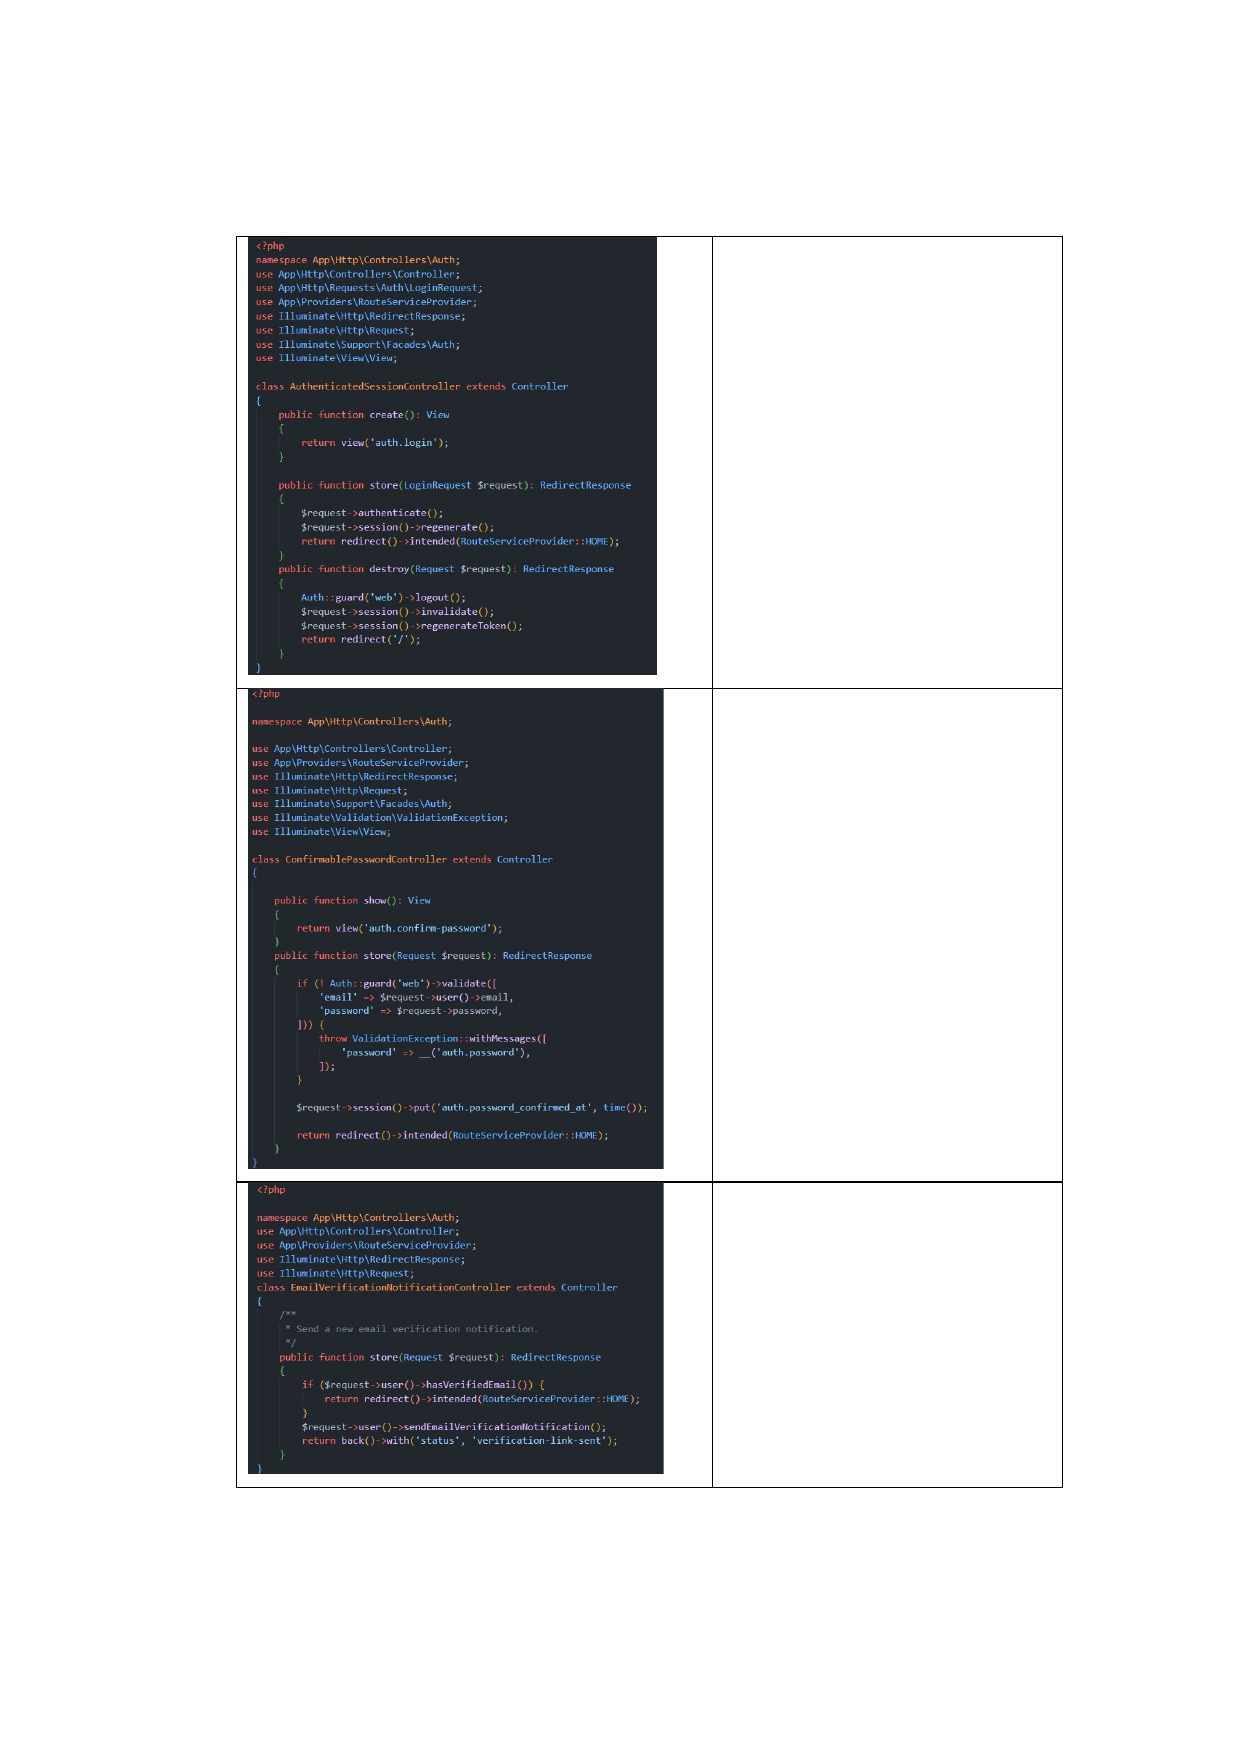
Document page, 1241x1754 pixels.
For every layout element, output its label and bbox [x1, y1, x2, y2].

table_cell [713, 237, 1062, 688]
table_cell [237, 237, 712, 688]
table_cell [713, 1183, 1062, 1487]
picture [248, 237, 657, 675]
table_cell [713, 689, 1062, 1181]
picture [248, 1182, 664, 1474]
table_cell [237, 689, 712, 1181]
picture [248, 688, 664, 1169]
table_cell [237, 1183, 712, 1487]
